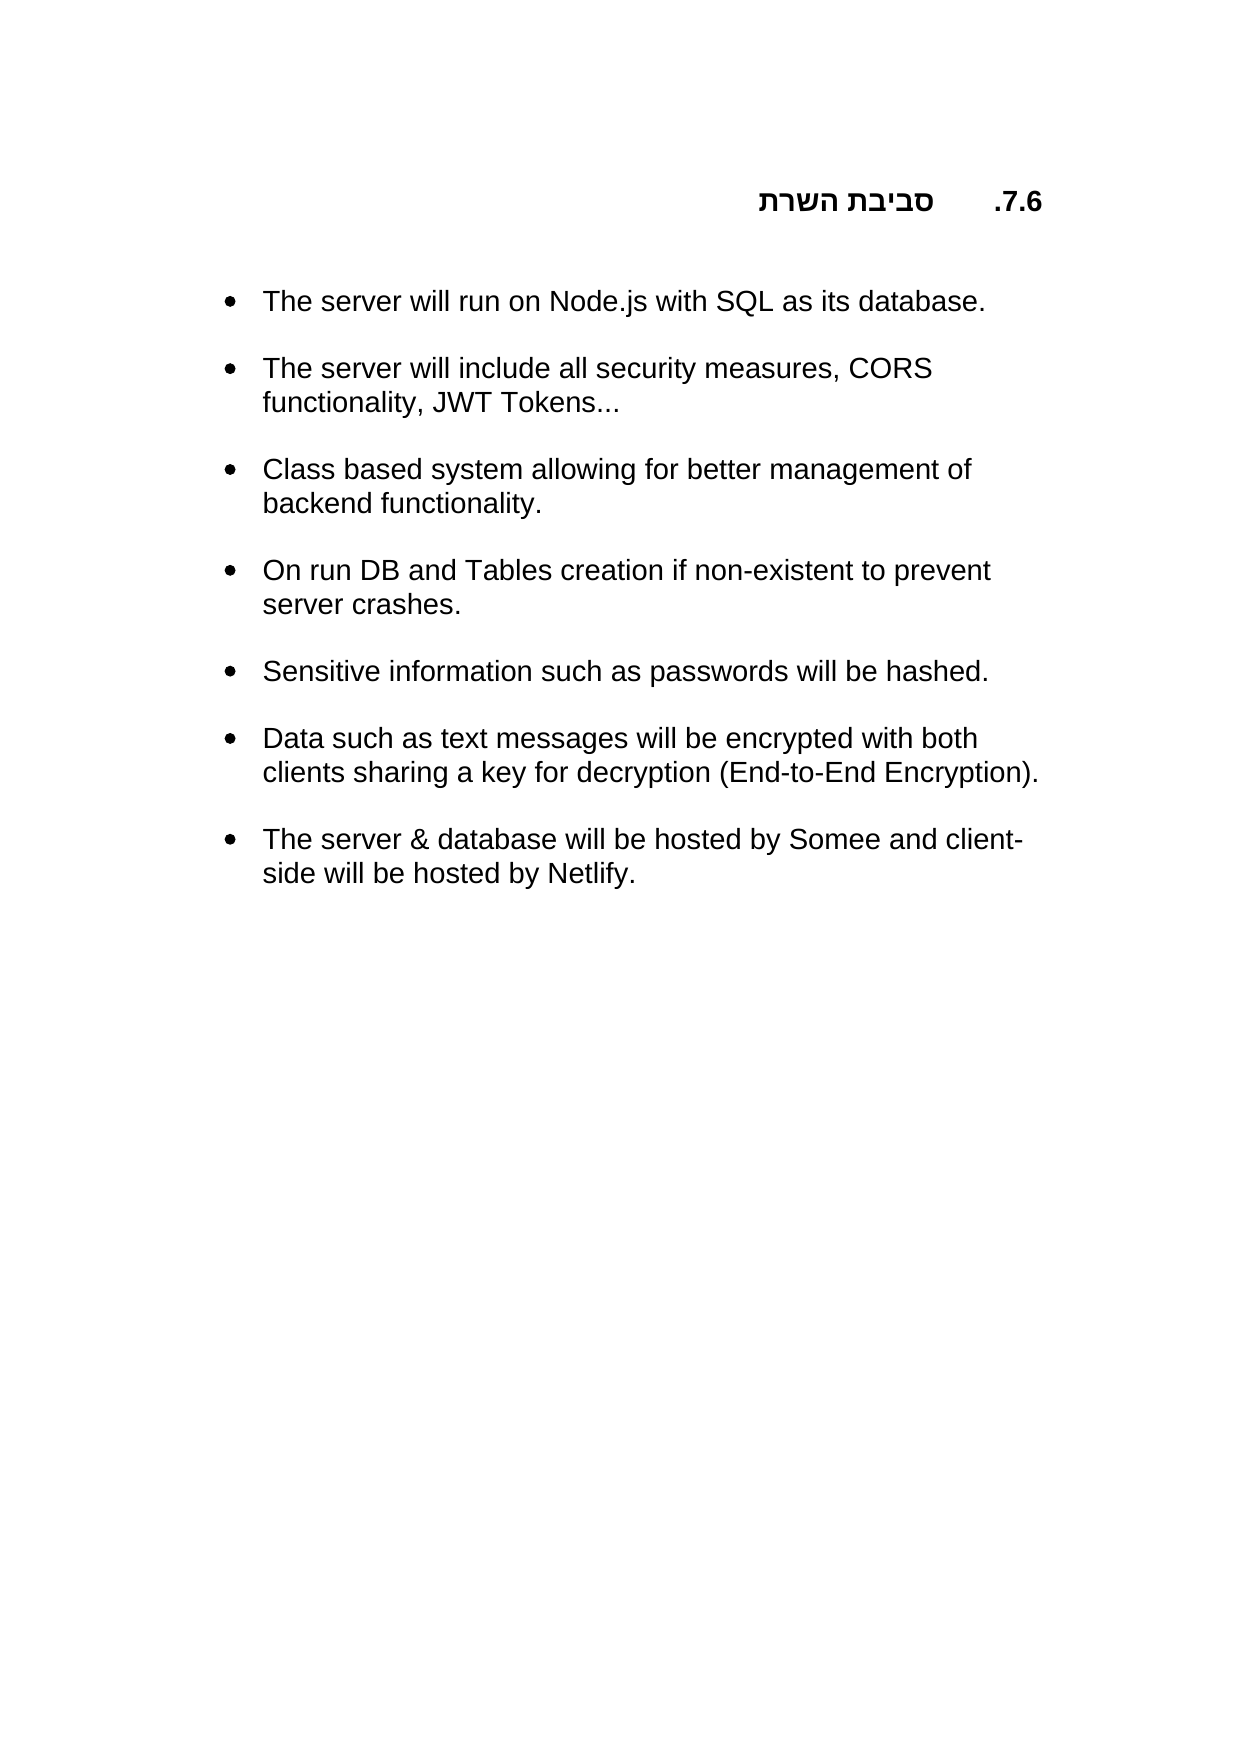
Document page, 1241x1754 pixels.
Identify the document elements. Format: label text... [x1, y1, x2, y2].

list Data such as text messages will be encrypted with both clients sharing a key for decryption (End-to-End Encryption). [225, 721, 1053, 788]
list The server & database will be hosted by Somee and client-side will be hosted by Netlify. [225, 822, 1053, 889]
list On run DB and Tables creation if non-existent to prevent server crashes. [225, 553, 1053, 620]
list The server will include all security measures, CORS functionality, JWT Tokens... [225, 351, 1053, 419]
list Class based system allowing for better management of backend functionality. [225, 452, 1053, 519]
list Sensitive information such as passwords will be hashed. [225, 654, 1053, 688]
list סביבת השרת [187, 183, 994, 217]
list The server will run on Node.js with SQL as its database. [225, 284, 1053, 318]
